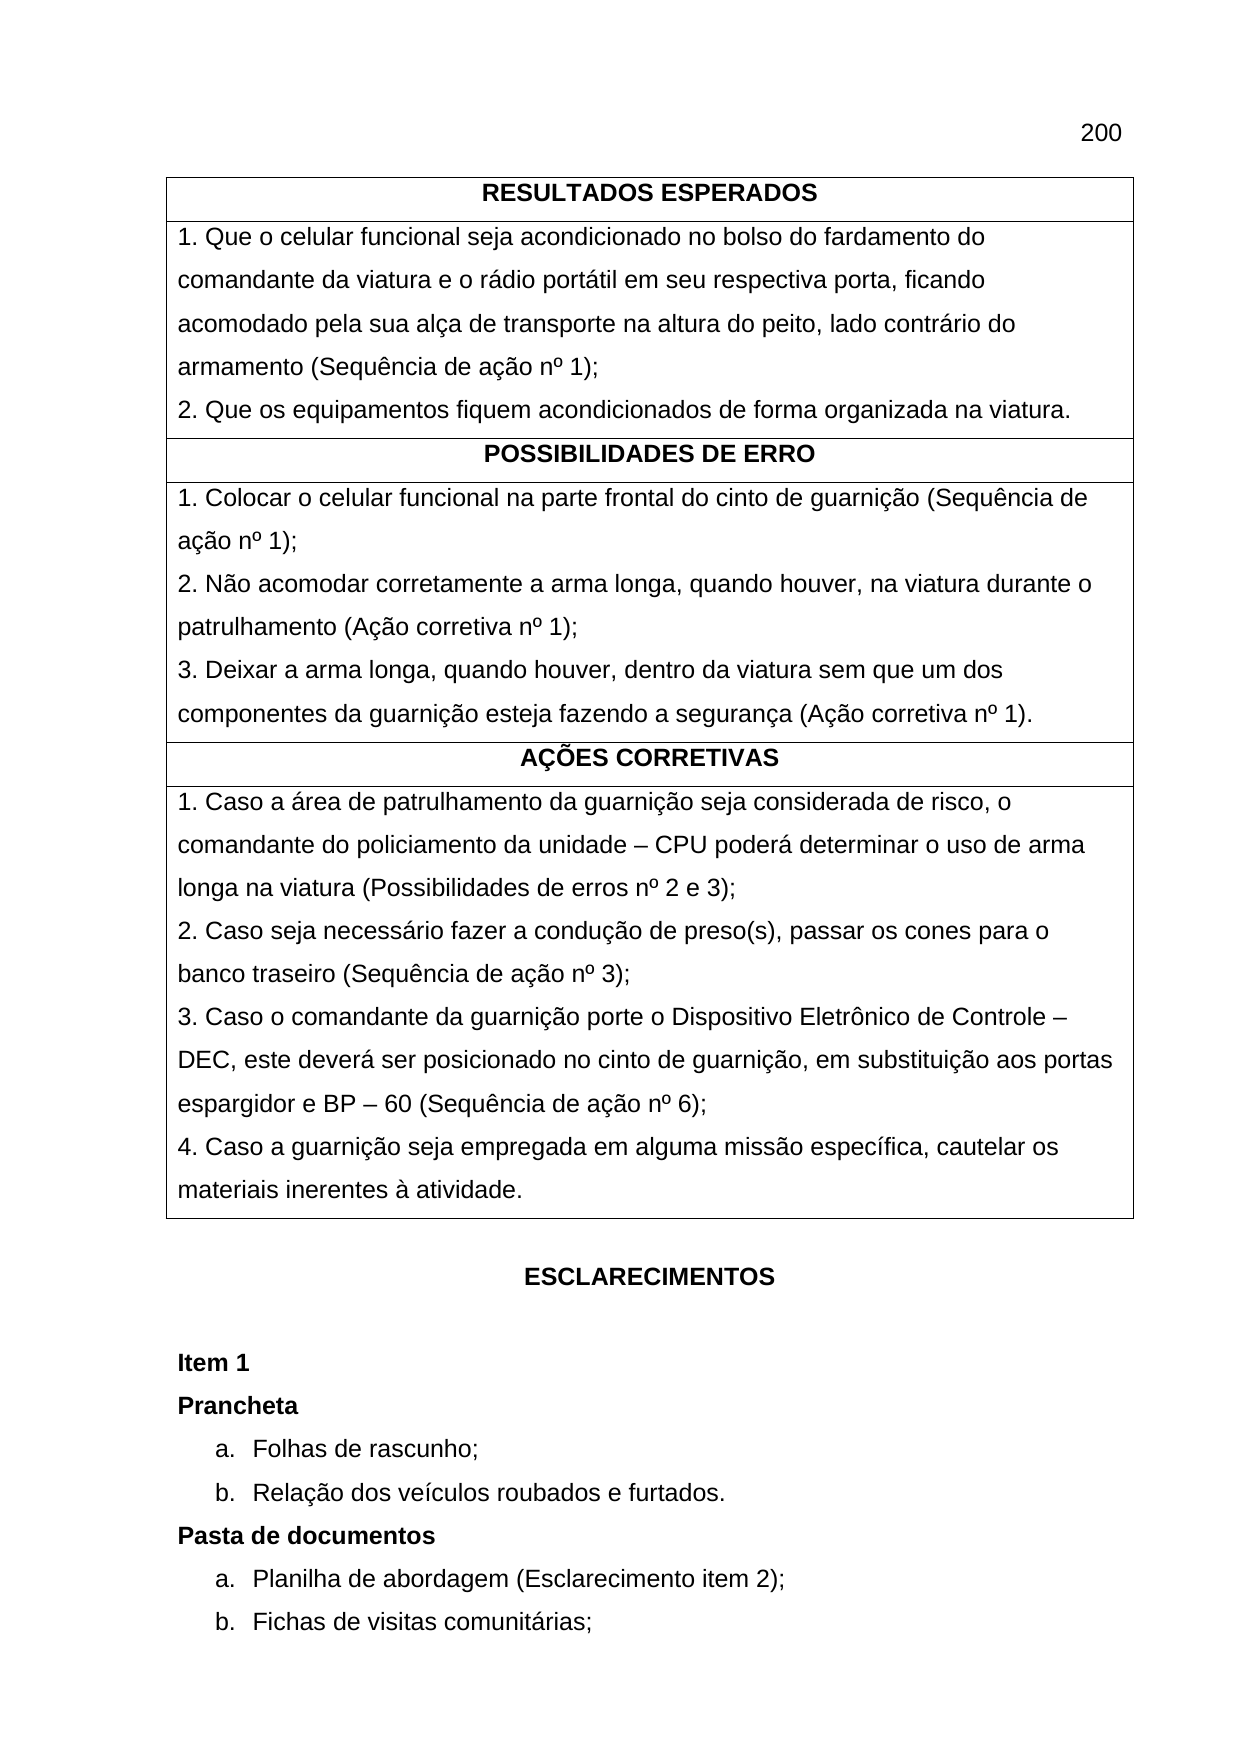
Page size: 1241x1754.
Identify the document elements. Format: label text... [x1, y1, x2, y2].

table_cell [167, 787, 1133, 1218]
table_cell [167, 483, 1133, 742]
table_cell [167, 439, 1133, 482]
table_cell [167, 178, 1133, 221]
text ESCLARECIMENTOS [177, 1262, 1122, 1291]
text Prancheta [177, 1391, 1122, 1420]
list Planilha de abordagem (Esclarecimento item 2); [215, 1564, 1122, 1593]
list Fichas de visitas comunitárias; [215, 1607, 1122, 1636]
list Folhas de rascunho; [215, 1434, 1122, 1463]
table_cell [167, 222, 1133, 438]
text Item 1 [177, 1348, 1122, 1377]
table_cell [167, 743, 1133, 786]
list Relação dos veículos roubados e furtados. [215, 1478, 1122, 1506]
text Pasta de documentos [177, 1521, 1122, 1549]
